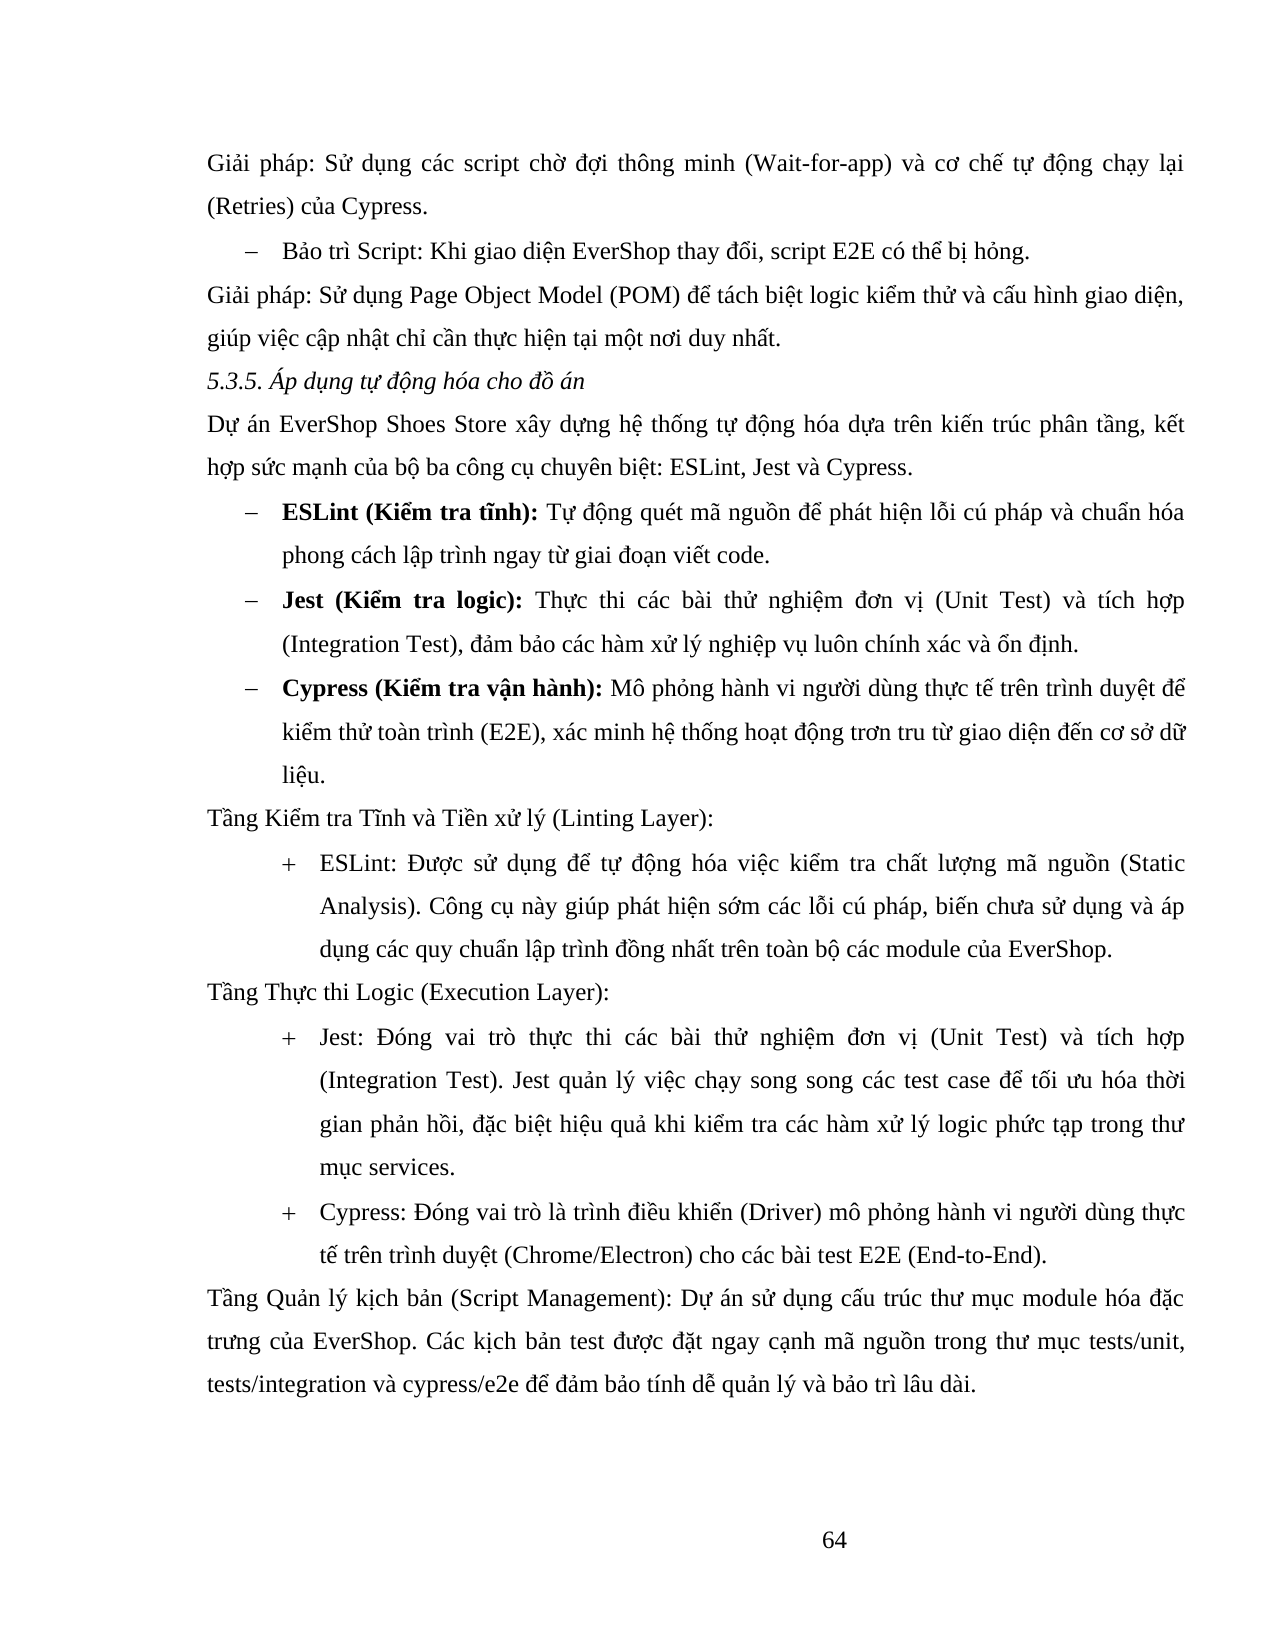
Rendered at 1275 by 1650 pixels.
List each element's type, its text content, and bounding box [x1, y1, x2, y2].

text Giải pháp: Sử dụng Page Object Model (POM) để tách biệt logic kiểm thử và cấu hình giao diện, giúp việc cập nhật chỉ cần thực hiện tại một nơi duy nhất. [207, 280, 1186, 352]
text Giải pháp: Sử dụng các script chờ đợi thông minh (Wait-for-app) và cơ chế tự động chạy lại (Retries) của Cypress. [207, 148, 1186, 219]
list Cypress: Đóng vai trò là trình điều khiển (Driver) mô phỏng hành vi người dùng thực tế trên trình duyệt (Chrome/Electron) cho các bài test E2E (End-to-End). [282, 1195, 1186, 1269]
list ESLint: Được sử dụng để tự động hóa việc kiểm tra chất lượng mã nguồn (Static Analysis). Công cụ này giúp phát hiện sớm các lỗi cú pháp, biến chưa sử dụng và áp dụng các quy chuẩn lập trình đồng nhất trên toàn bộ các module của EverShop. [282, 846, 1186, 963]
list Bảo trì Script: Khi giao diện EverShop thay đổi, script E2E có thể bị hỏng. [244, 234, 1186, 264]
subtitle 5.3.5. Áp dụng tự động hóa cho đồ án [207, 366, 1186, 395]
list Jest (Kiểm tra logic): Thực thi các bài thử nghiệm đơn vị (Unit Test) và tích hợp (Integration Test), đảm bảo các hàm xử lý nghiệp vụ luôn chính xác và ổn định. [244, 584, 1186, 657]
text Tầng Kiểm tra Tĩnh và Tiền xử lý (Linting Layer): [207, 803, 1186, 832]
text Tầng Thực thi Logic (Execution Layer): [207, 977, 1186, 1006]
list Cypress (Kiểm tra vận hành): Mô phỏng hành vi người dùng thực tế trên trình duyệt để kiểm thử toàn trình (E2E), xác minh hệ thống hoạt động trơn tru từ giao diện đến cơ sở dữ liệu. [244, 672, 1186, 789]
text Dự án EverShop Shoes Store xây dựng hệ thống tự động hóa dựa trên kiến trúc phân tầng, kết hợp sức mạnh của bộ ba công cụ chuyên biệt: ESLint, Jest và Cypress. [207, 409, 1186, 481]
list ESLint (Kiểm tra tĩnh): Tự động quét mã nguồn để phát hiện lỗi cú pháp và chuẩn hóa phong cách lập trình ngay từ giai đoạn viết code. [244, 496, 1186, 569]
list Jest: Đóng vai trò thực thi các bài thử nghiệm đơn vị (Unit Test) và tích hợp (Integration Test). Jest quản lý việc chạy song song các test case để tối ưu hóa thời gian phản hồi, đặc biệt hiệu quả khi kiểm tra các hàm xử lý logic phức tạp trong thư mục services. [282, 1021, 1186, 1181]
text Tầng Quản lý kịch bản (Script Management): Dự án sử dụng cấu trúc thư mục module hóa đặc trưng của EverShop. Các kịch bản test được đặt ngay cạnh mã nguồn trong thư mục tests/unit, tests/integration và cypress/e2e để đảm bảo tính dễ quản lý và bảo trì lâu dài. [207, 1283, 1186, 1398]
